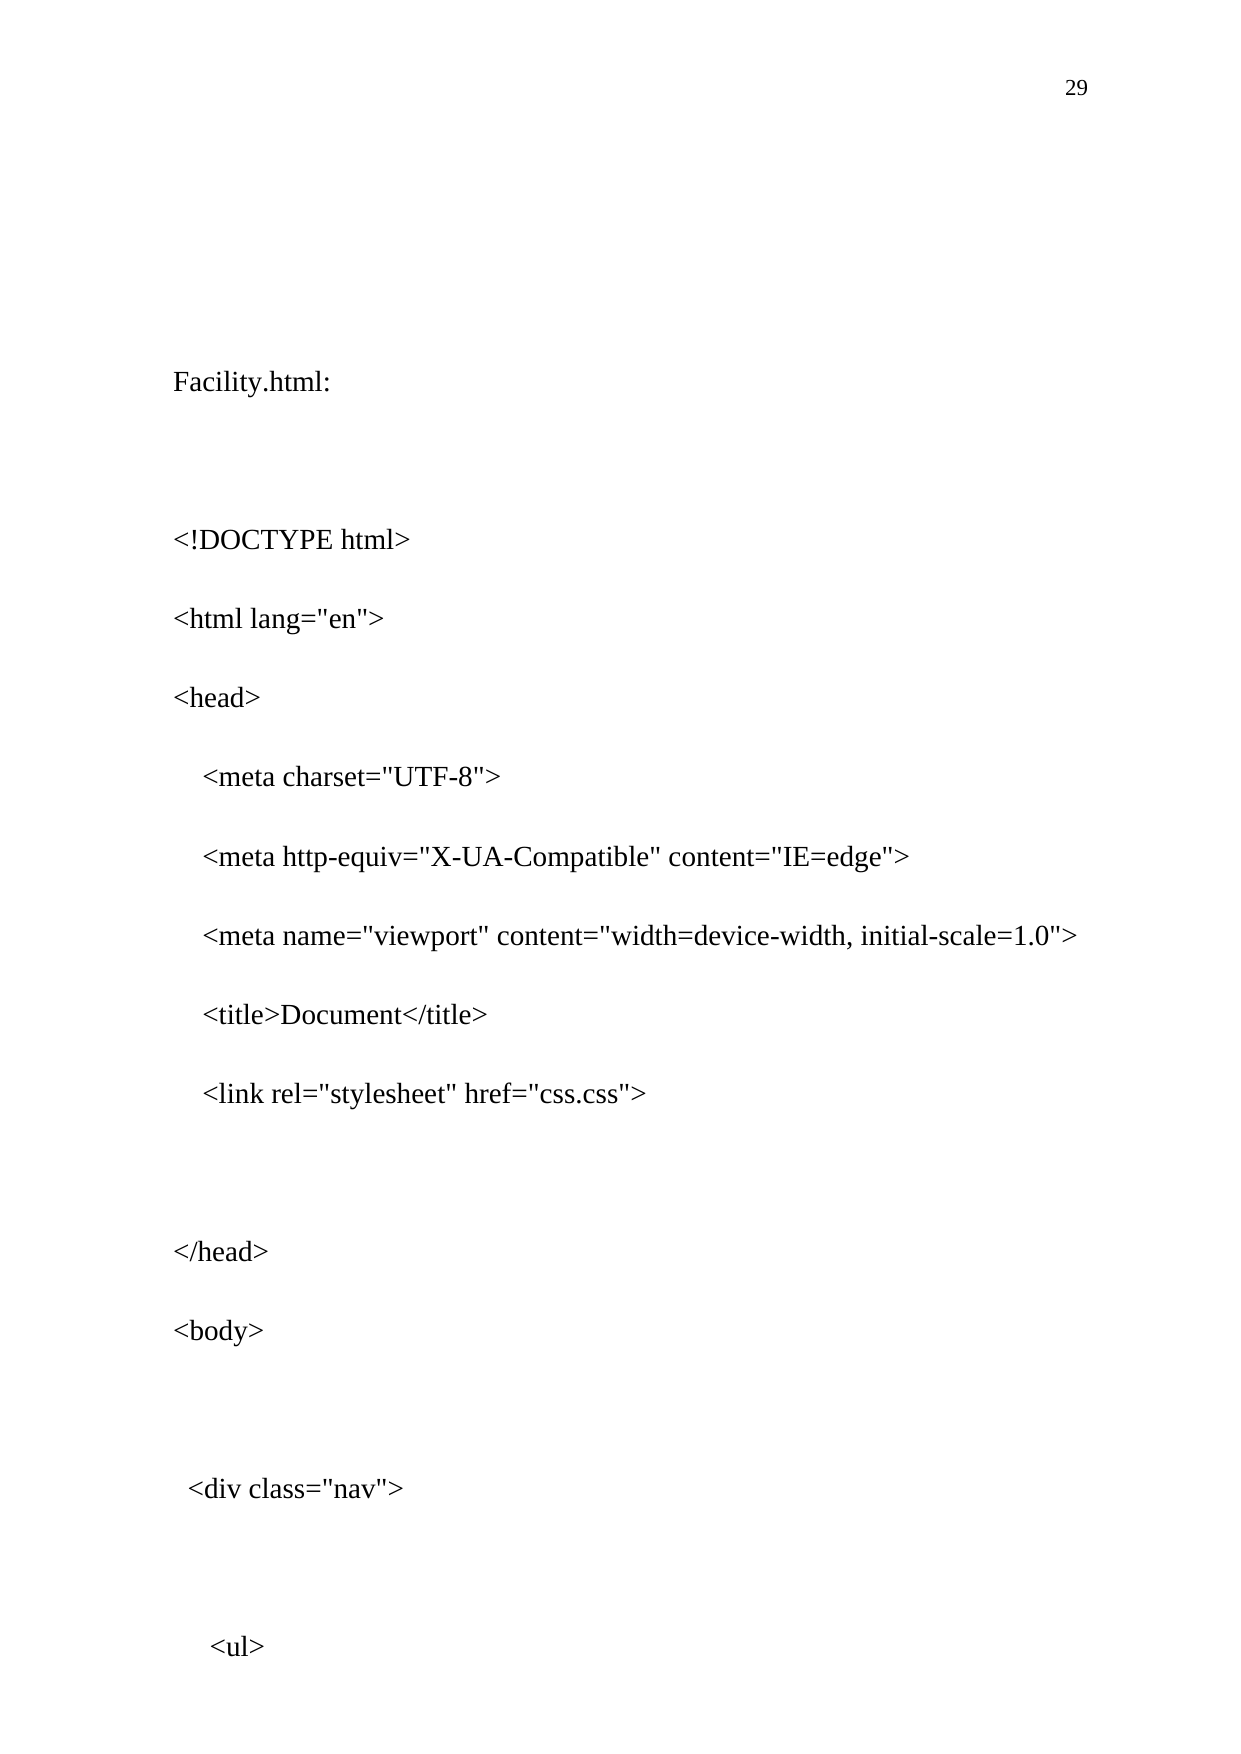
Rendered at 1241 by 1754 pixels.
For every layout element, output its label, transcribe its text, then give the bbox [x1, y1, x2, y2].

text </head> [173, 1234, 1178, 1267]
text <div class="nav"> [173, 1471, 1178, 1505]
text <head> [173, 681, 1178, 714]
text <link rel="stylesheet" href="css.css"> [173, 1076, 1178, 1109]
text <ul> [173, 1629, 1178, 1663]
text Facility.html: [173, 364, 1178, 398]
text <meta http-equiv="X-UA-Compatible" content="IE=edge"> [173, 839, 1178, 872]
text <!DOCTYPE html> [173, 522, 1178, 556]
text <meta name="viewport" content="width=device-width, initial-scale=1.0"> [173, 918, 1178, 951]
text <meta charset="UTF-8"> [173, 759, 1178, 793]
text <title>Document</title> [173, 997, 1178, 1030]
text <html lang="en"> [173, 601, 1178, 635]
text <body> [173, 1313, 1178, 1347]
